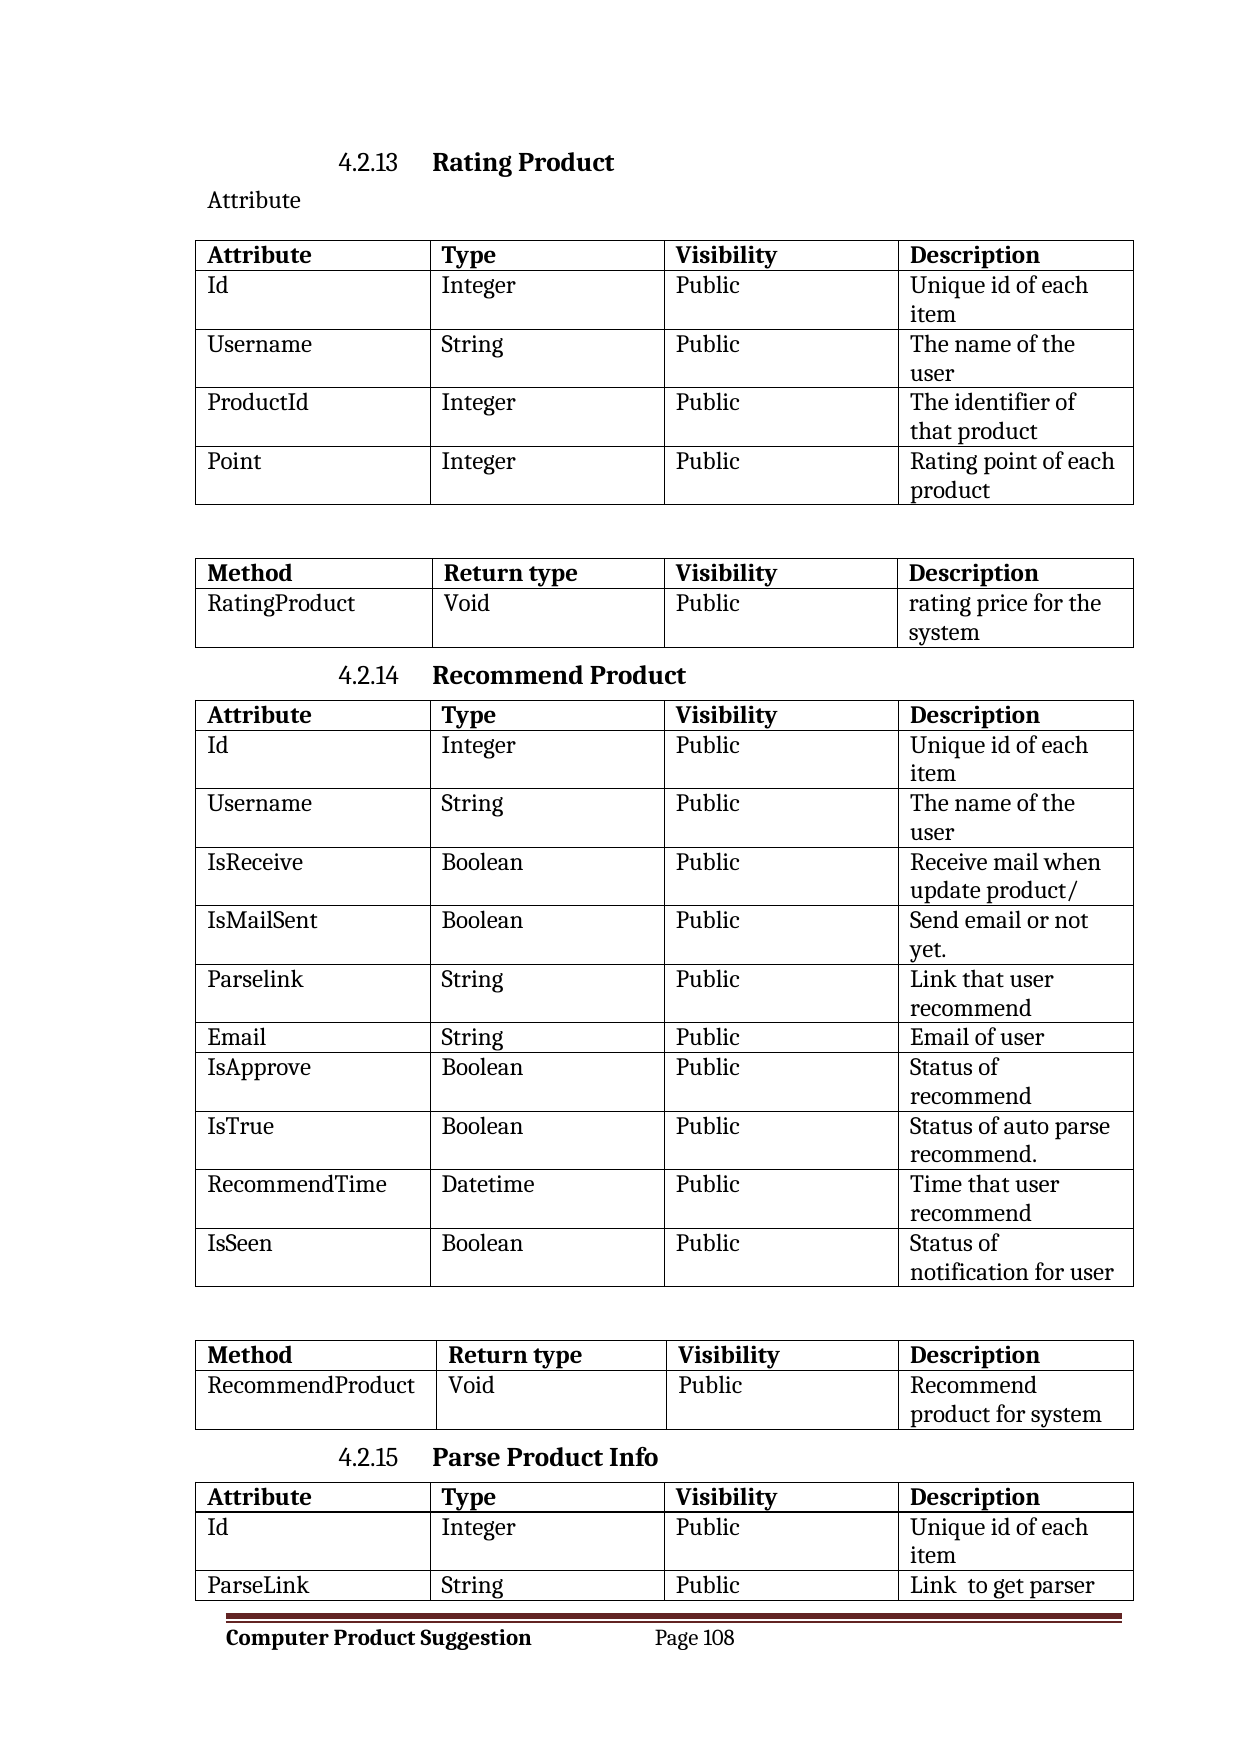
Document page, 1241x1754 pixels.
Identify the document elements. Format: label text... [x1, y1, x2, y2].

table_cell IsTrue [196, 1112, 430, 1169]
table_cell Unique id of each item [899, 271, 1133, 329]
table_header Return type [437, 1341, 666, 1370]
table_cell Public [665, 1170, 898, 1228]
table_cell Boolean [431, 1229, 664, 1286]
table_cell Public [665, 789, 898, 847]
table_cell Receive mail when update product/ [899, 848, 1133, 905]
table_cell Status of auto parse recommend. [899, 1112, 1133, 1169]
table_cell Boolean [431, 1053, 664, 1111]
table_header Type [431, 701, 664, 729]
table_cell Time that user recommend [899, 1170, 1133, 1228]
table_header Method [196, 1341, 436, 1370]
text Attribute [207, 186, 1122, 215]
table_header Visibility [665, 1483, 898, 1511]
table_cell Link that user recommend [899, 965, 1133, 1022]
table_header Description [899, 1483, 1133, 1511]
table_cell Public [665, 1229, 898, 1286]
table_cell Integer [431, 271, 664, 329]
subtitle Recommend Product [338, 660, 1122, 691]
table_header Description [899, 1341, 1133, 1370]
table_cell IsMailSent [196, 906, 430, 964]
table_cell Integer [431, 1513, 664, 1570]
table_header Attribute [196, 241, 430, 270]
table_cell Public [667, 1371, 898, 1428]
table_header Method [196, 559, 432, 588]
subtitle Rating Product [338, 147, 1122, 178]
table_cell Public [665, 731, 898, 788]
table_cell Public [665, 589, 897, 647]
table_cell Id [196, 731, 430, 788]
table_header Type [431, 241, 664, 270]
table_cell Integer [431, 731, 664, 788]
table_cell IsSeen [196, 1229, 430, 1286]
table_header Type [431, 1483, 664, 1511]
table_cell Integer [431, 447, 664, 504]
table_cell RecommendTime [196, 1170, 430, 1228]
table_cell Boolean [431, 1112, 664, 1169]
table_cell Point [196, 447, 430, 504]
table_cell Username [196, 330, 430, 387]
table_header Return type [433, 559, 664, 588]
table_cell Send email or not yet. [899, 906, 1133, 964]
table_cell Parselink [196, 965, 430, 1022]
table_cell Id [196, 271, 430, 329]
table_header Visibility [667, 1341, 898, 1370]
table_cell Public [665, 1571, 898, 1600]
table_cell RecommendProduct [196, 1371, 436, 1428]
table_cell Status of recommend [899, 1053, 1133, 1111]
table_header Visibility [665, 241, 898, 270]
subtitle Parse Product Info [338, 1442, 1122, 1473]
table_header Description [899, 241, 1133, 270]
table_cell String [431, 1023, 664, 1052]
table_cell String [431, 789, 664, 847]
table_cell Username [196, 789, 430, 847]
table_cell Public [665, 906, 898, 964]
table_cell rating price for the system [898, 589, 1133, 647]
table_header Description [899, 701, 1133, 729]
table_cell Email of user [899, 1023, 1133, 1052]
table_cell Public [665, 1053, 898, 1111]
table_cell Id [196, 1513, 430, 1570]
table_cell The name of the user [899, 330, 1133, 387]
table_header Description [898, 559, 1133, 588]
table_header Attribute [196, 701, 430, 729]
table_cell Void [437, 1371, 666, 1428]
table_cell The name of the user [899, 789, 1133, 847]
table_cell The identifier of that product [899, 388, 1133, 446]
table_header Attribute [196, 1483, 430, 1511]
table_cell Public [665, 330, 898, 387]
table_cell ParseLink [196, 1571, 430, 1600]
table_cell IsApprove [196, 1053, 430, 1111]
table_cell Unique id of each item [899, 731, 1133, 788]
table_header Visibility [665, 559, 897, 588]
table_cell Datetime [431, 1170, 664, 1228]
table_cell String [431, 1571, 664, 1600]
table_cell RatingProduct [196, 589, 432, 647]
table_cell Email [196, 1023, 430, 1052]
table_cell ProductId [196, 388, 430, 446]
table_cell Public [665, 965, 898, 1022]
table_cell Status of notification for user [899, 1229, 1133, 1286]
table_cell IsReceive [196, 848, 430, 905]
table_cell Public [665, 388, 898, 446]
table_cell Void [433, 589, 664, 647]
table_cell String [431, 965, 664, 1022]
table_cell Recommend product for system [899, 1371, 1133, 1428]
table_cell Public [665, 271, 898, 329]
table_cell Integer [431, 388, 664, 446]
table_header Visibility [665, 701, 898, 729]
table_cell Unique id of each item [899, 1513, 1133, 1570]
table_cell Public [665, 1112, 898, 1169]
table_cell Public [665, 447, 898, 504]
table_cell Public [665, 1513, 898, 1570]
table_cell Public [665, 848, 898, 905]
table_cell Rating point of each product [899, 447, 1133, 504]
table_cell String [431, 330, 664, 387]
table_cell Boolean [431, 848, 664, 905]
table_cell Boolean [431, 906, 664, 964]
table_cell Public [665, 1023, 898, 1052]
table_cell Link to get parser [899, 1571, 1133, 1600]
